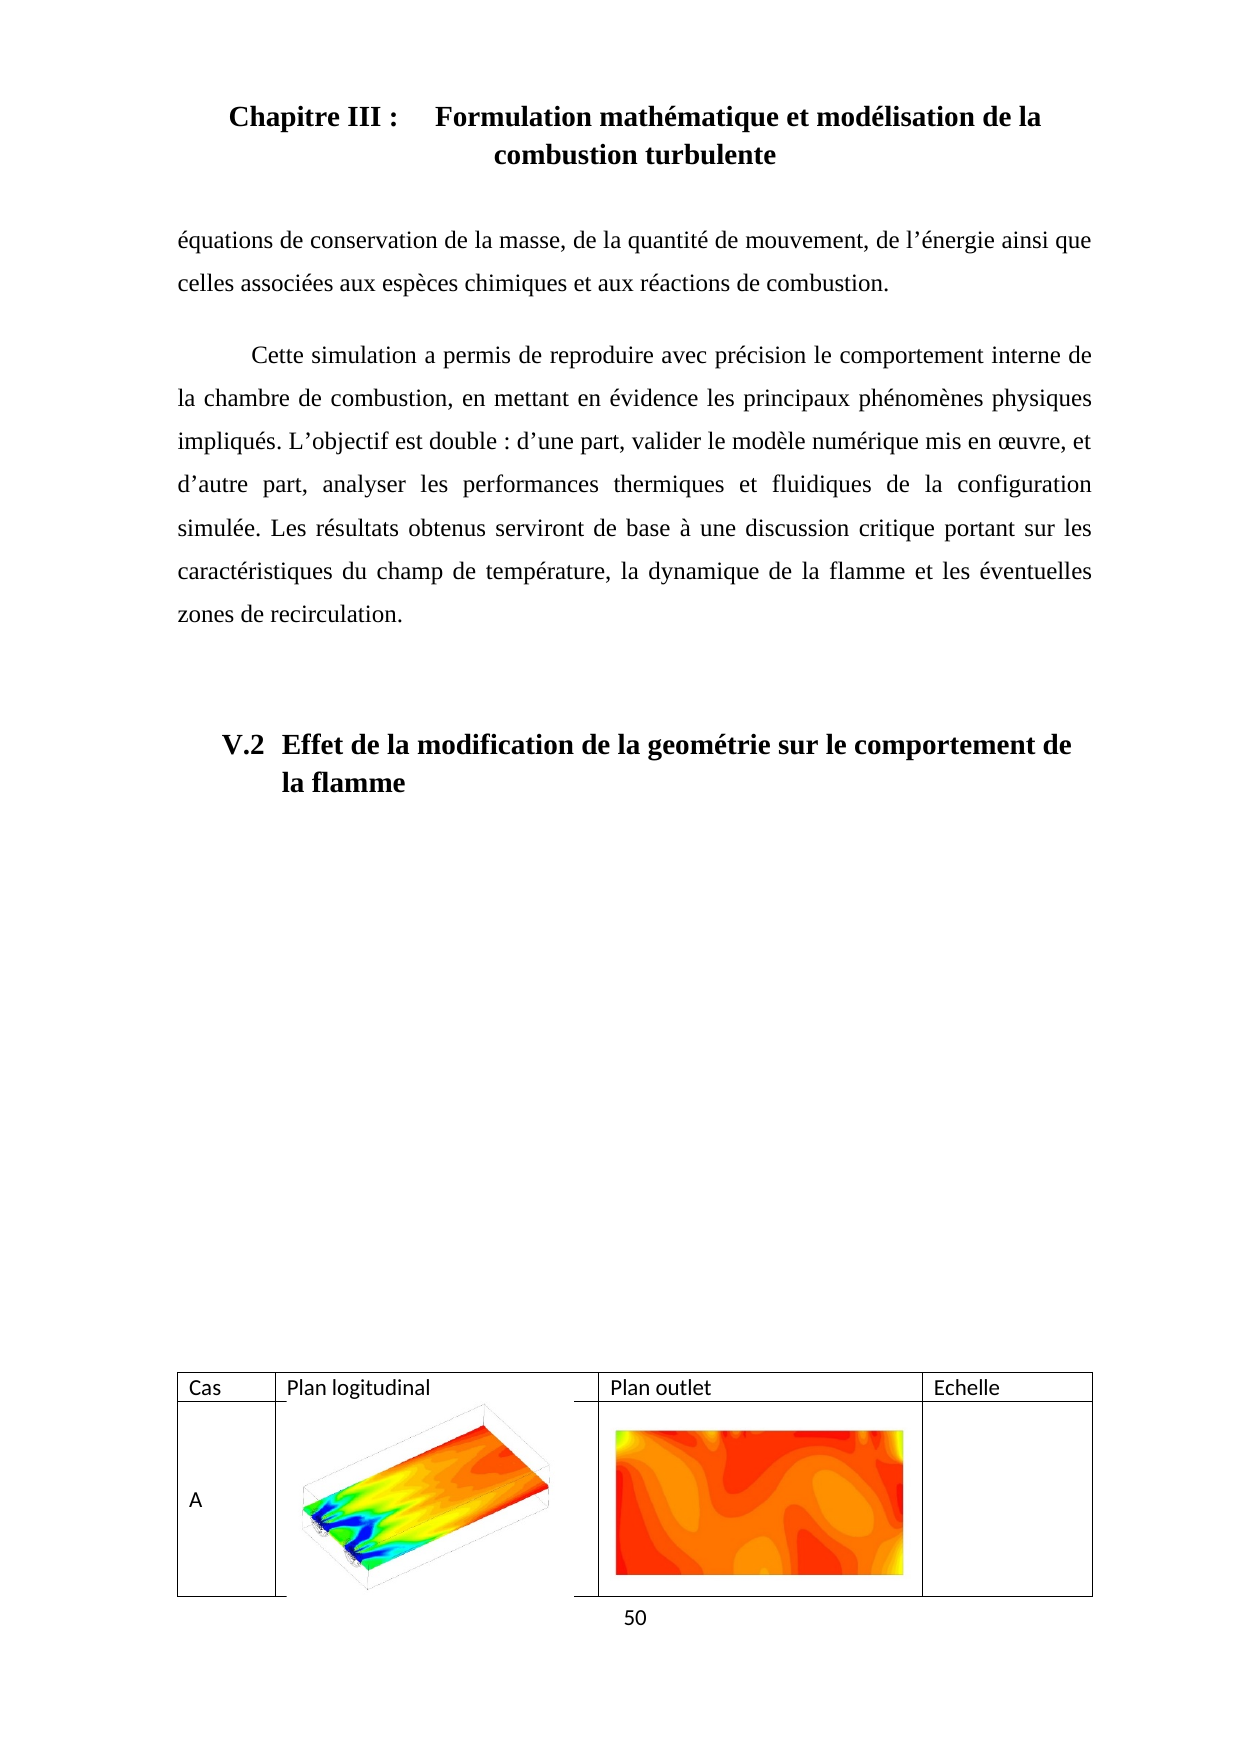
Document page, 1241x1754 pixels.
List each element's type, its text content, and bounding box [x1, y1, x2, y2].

subtitle Effet de la modification de la geométrie sur le comportement de la flamme [222, 727, 1092, 799]
table_header Plan outlet [599, 1373, 922, 1401]
table_cell [276, 1402, 286, 1596]
text Cette simulation a permis de reproduire avec précision le comportement interne de la chambre de combustion, en mettant en évidence les principaux phénomènes physiques impliqués. L’objectif est double : d’une part, valider le modèle numérique mis en œuvre, et d’autre part, analyser les performances thermiques et fluidiques de la configuration simulée. Les résultats obtenus serviront de base à une discussion critique portant sur les caractéristiques du champ de température, la dynamique de la flamme et les éventuelles zones de recirculation. [177, 340, 1092, 628]
picture [610, 1417, 912, 1581]
table_cell [599, 1402, 922, 1596]
table_header Cas [178, 1373, 275, 1401]
table_header Plan logitudinal [276, 1373, 598, 1401]
picture [286, 1401, 574, 1597]
table_cell A [178, 1402, 275, 1596]
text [177, 225, 1092, 297]
table_header Echelle [923, 1373, 1092, 1401]
table_cell [574, 1402, 598, 1596]
table_cell [923, 1402, 1092, 1596]
